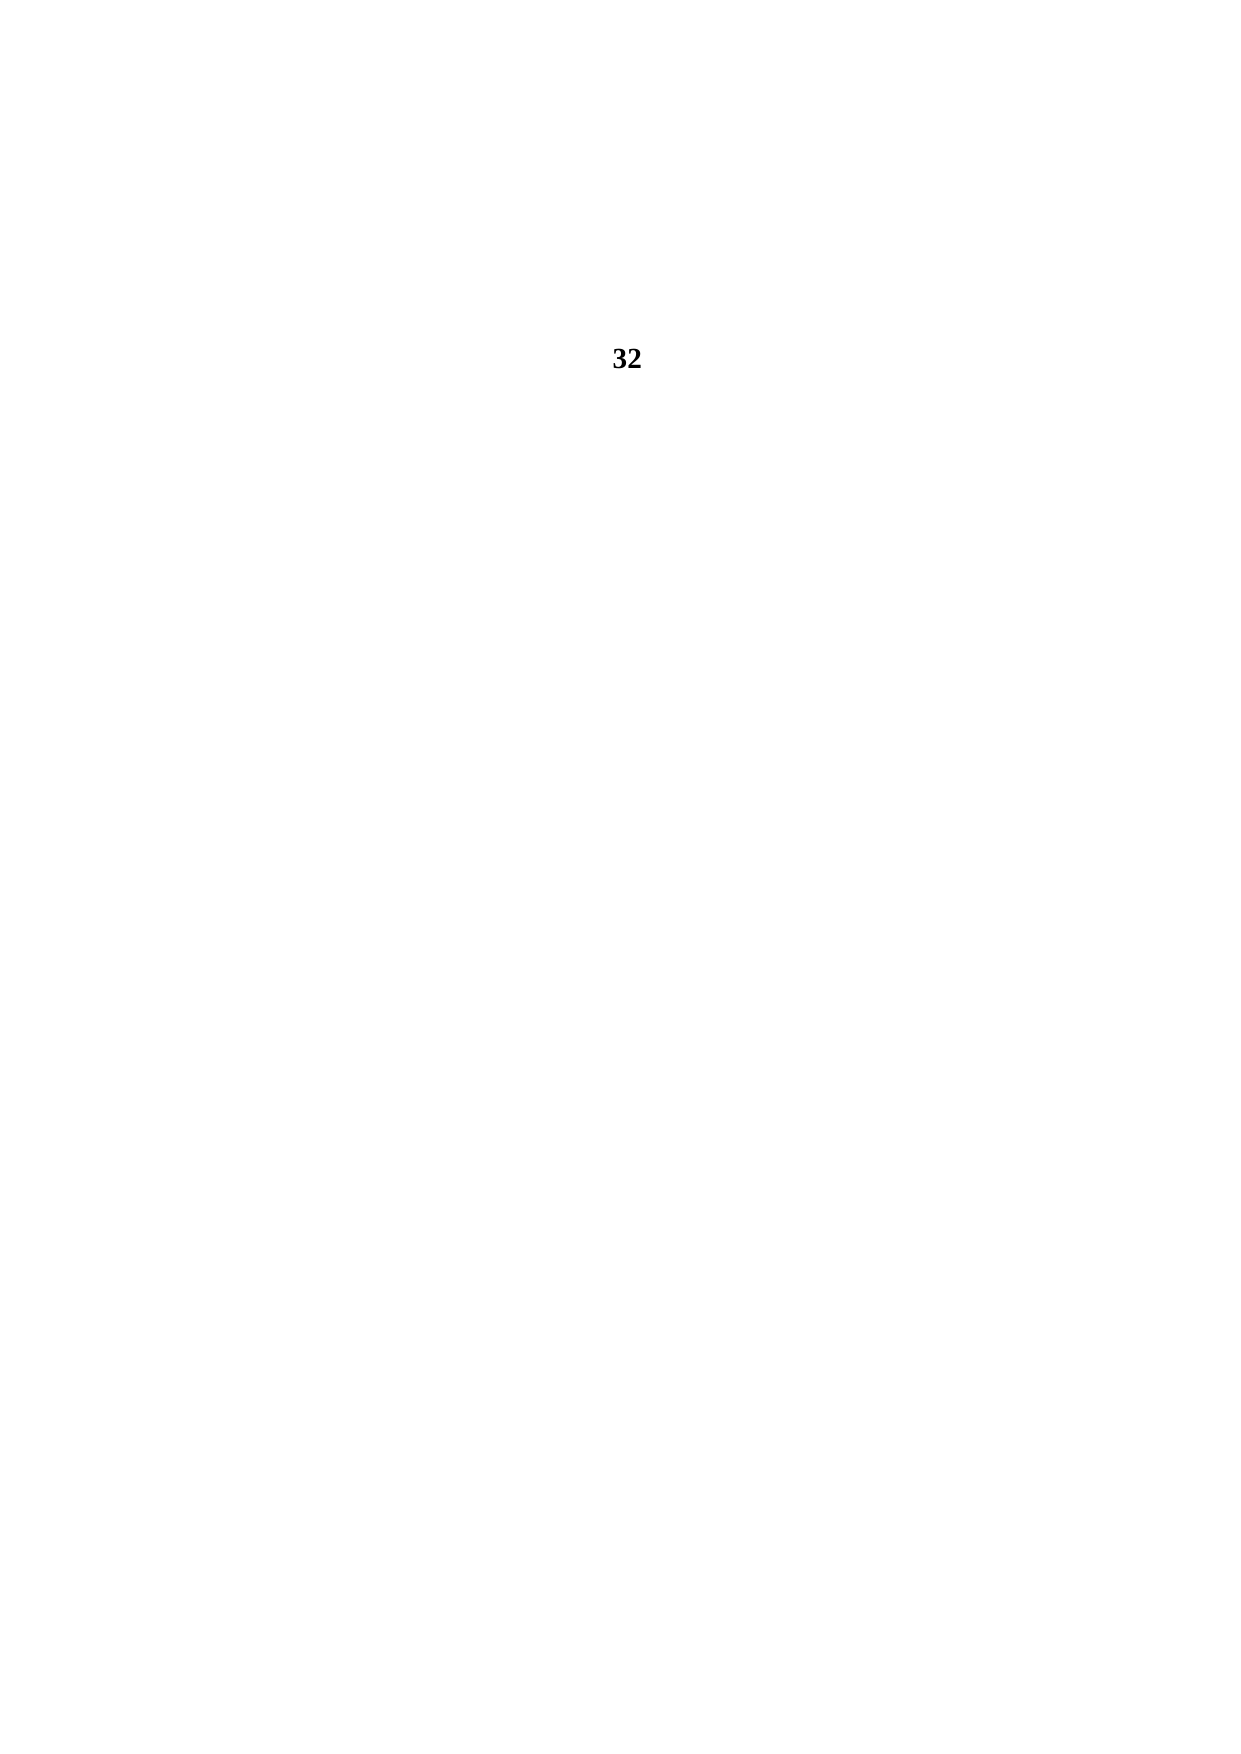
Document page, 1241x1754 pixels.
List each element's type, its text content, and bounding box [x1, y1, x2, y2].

text 32 [89, 226, 1165, 375]
